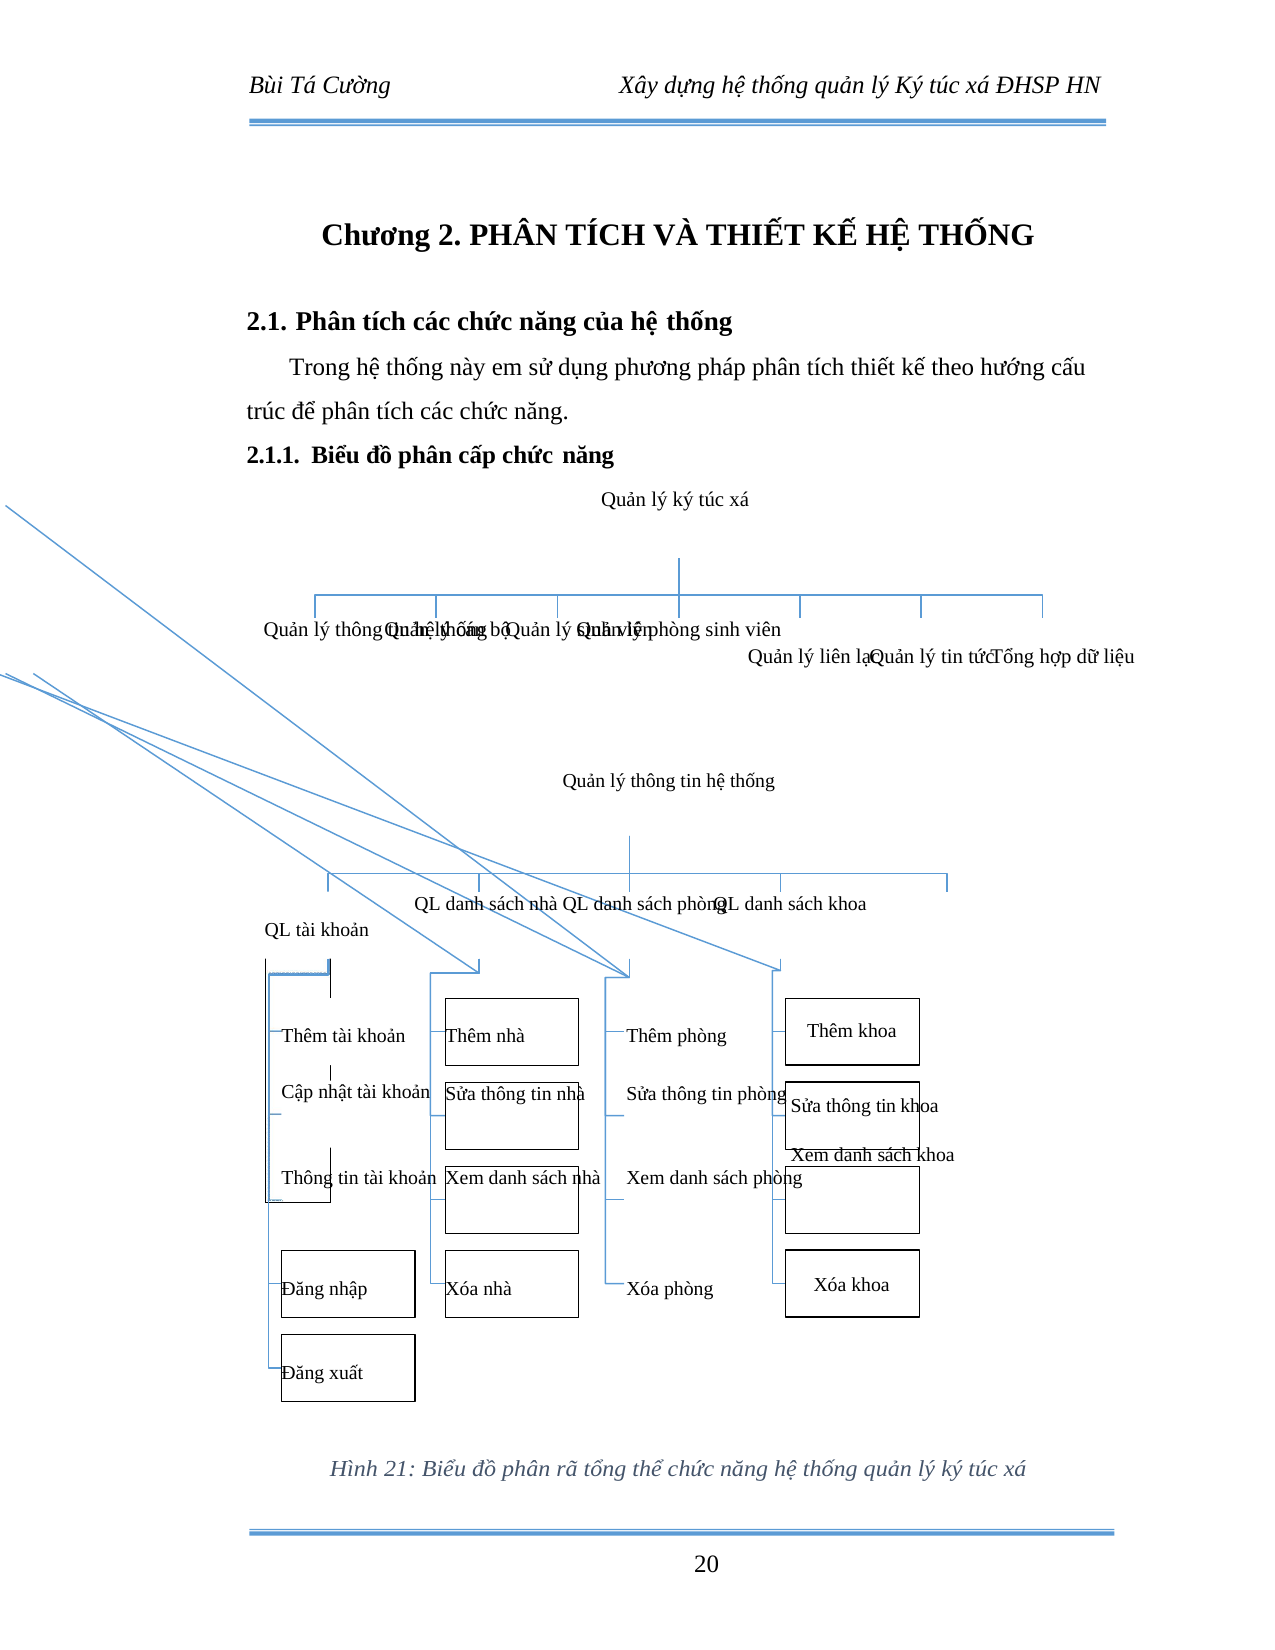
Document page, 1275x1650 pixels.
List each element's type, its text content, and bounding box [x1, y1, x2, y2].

picture [266, 959, 327, 1202]
subtitle Phân tích các chức năng của hệ thống [246, 305, 1157, 337]
subtitle Biểu đồ phân cấp chức năng [246, 440, 1157, 469]
picture [269, 959, 330, 1202]
subtitle Chương 2. PHÂN TÍCH VÀ THIẾT KẾ HỆ THỐNG [199, 216, 1157, 252]
text Hình 21: Biểu đồ phân rã tổng thể chức năng hệ thống quản lý ký túc xá [199, 1455, 1157, 1481]
text Trong hệ thống này em sử dụng phương pháp phân tích thiết kế theo hướng cấu trúc để phân tích các chức năng. [246, 352, 1103, 425]
